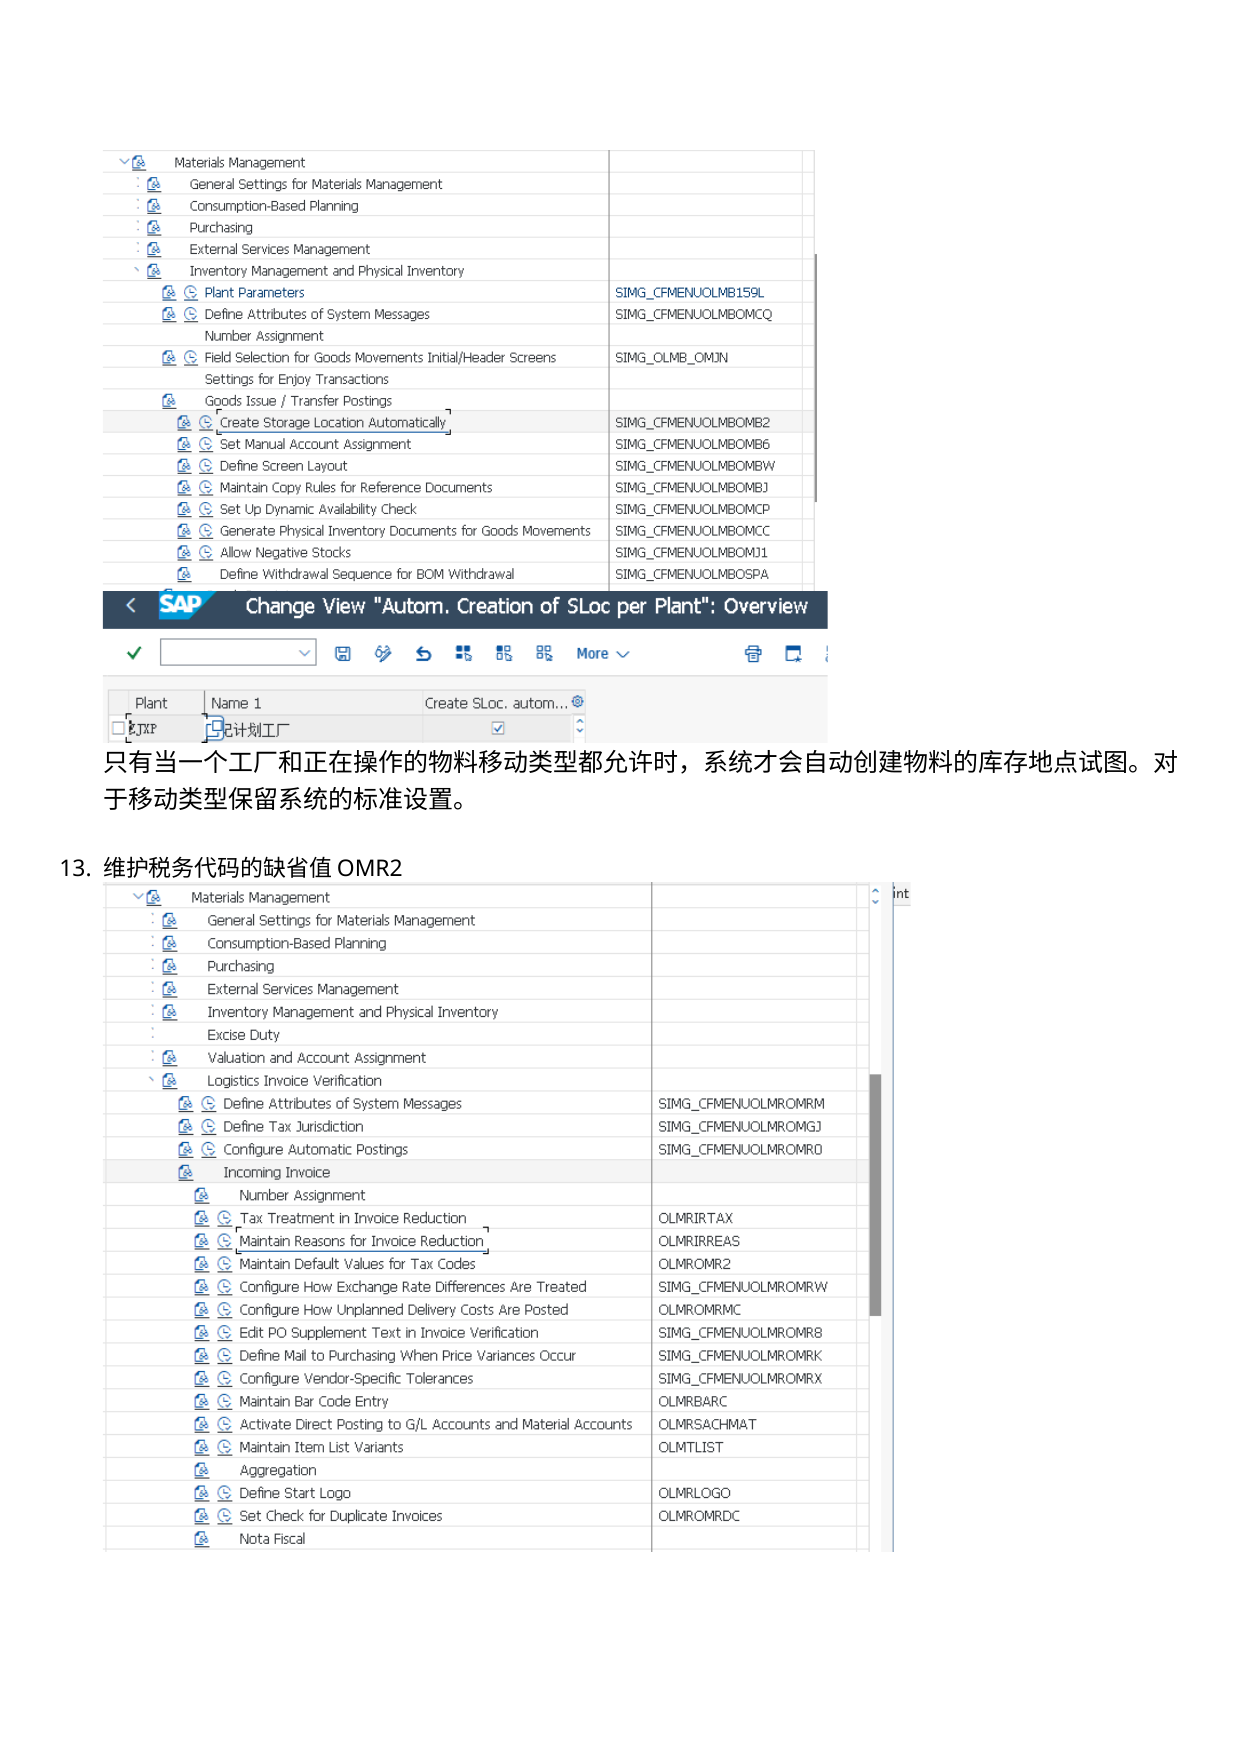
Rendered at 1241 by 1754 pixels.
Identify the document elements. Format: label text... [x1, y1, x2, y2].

text 只有当一个工厂和正在操作的物料移动类型都允许时，系统才会自动创建物料的库存地点试图。对于移动类型保留系统的标准设置。 [103, 743, 1181, 815]
list 维护税务代码的缺省值OMR2 [59, 849, 1181, 883]
picture [102, 882, 911, 1552]
picture [102, 150, 828, 743]
